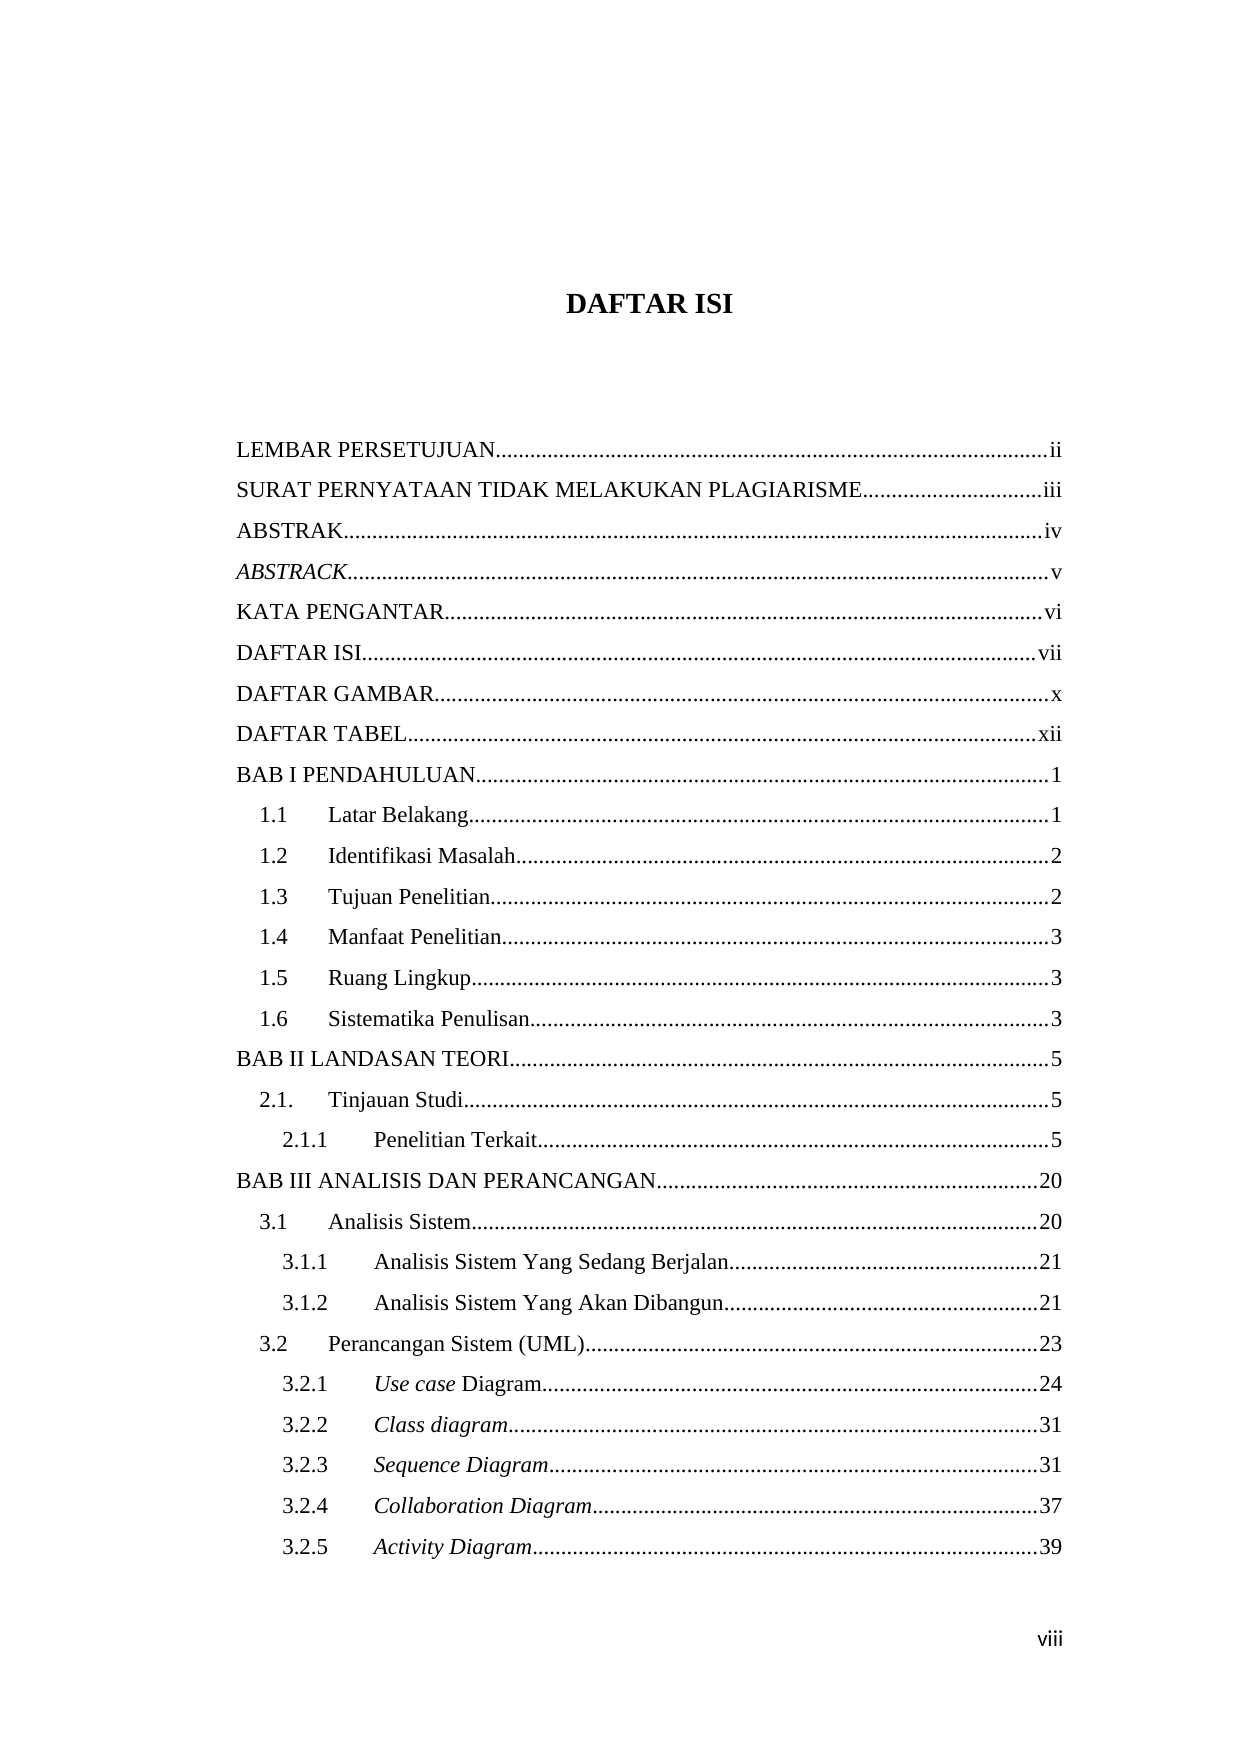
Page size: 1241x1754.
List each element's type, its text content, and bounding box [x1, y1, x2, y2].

subtitle DAFTAR ISI [236, 286, 1063, 320]
